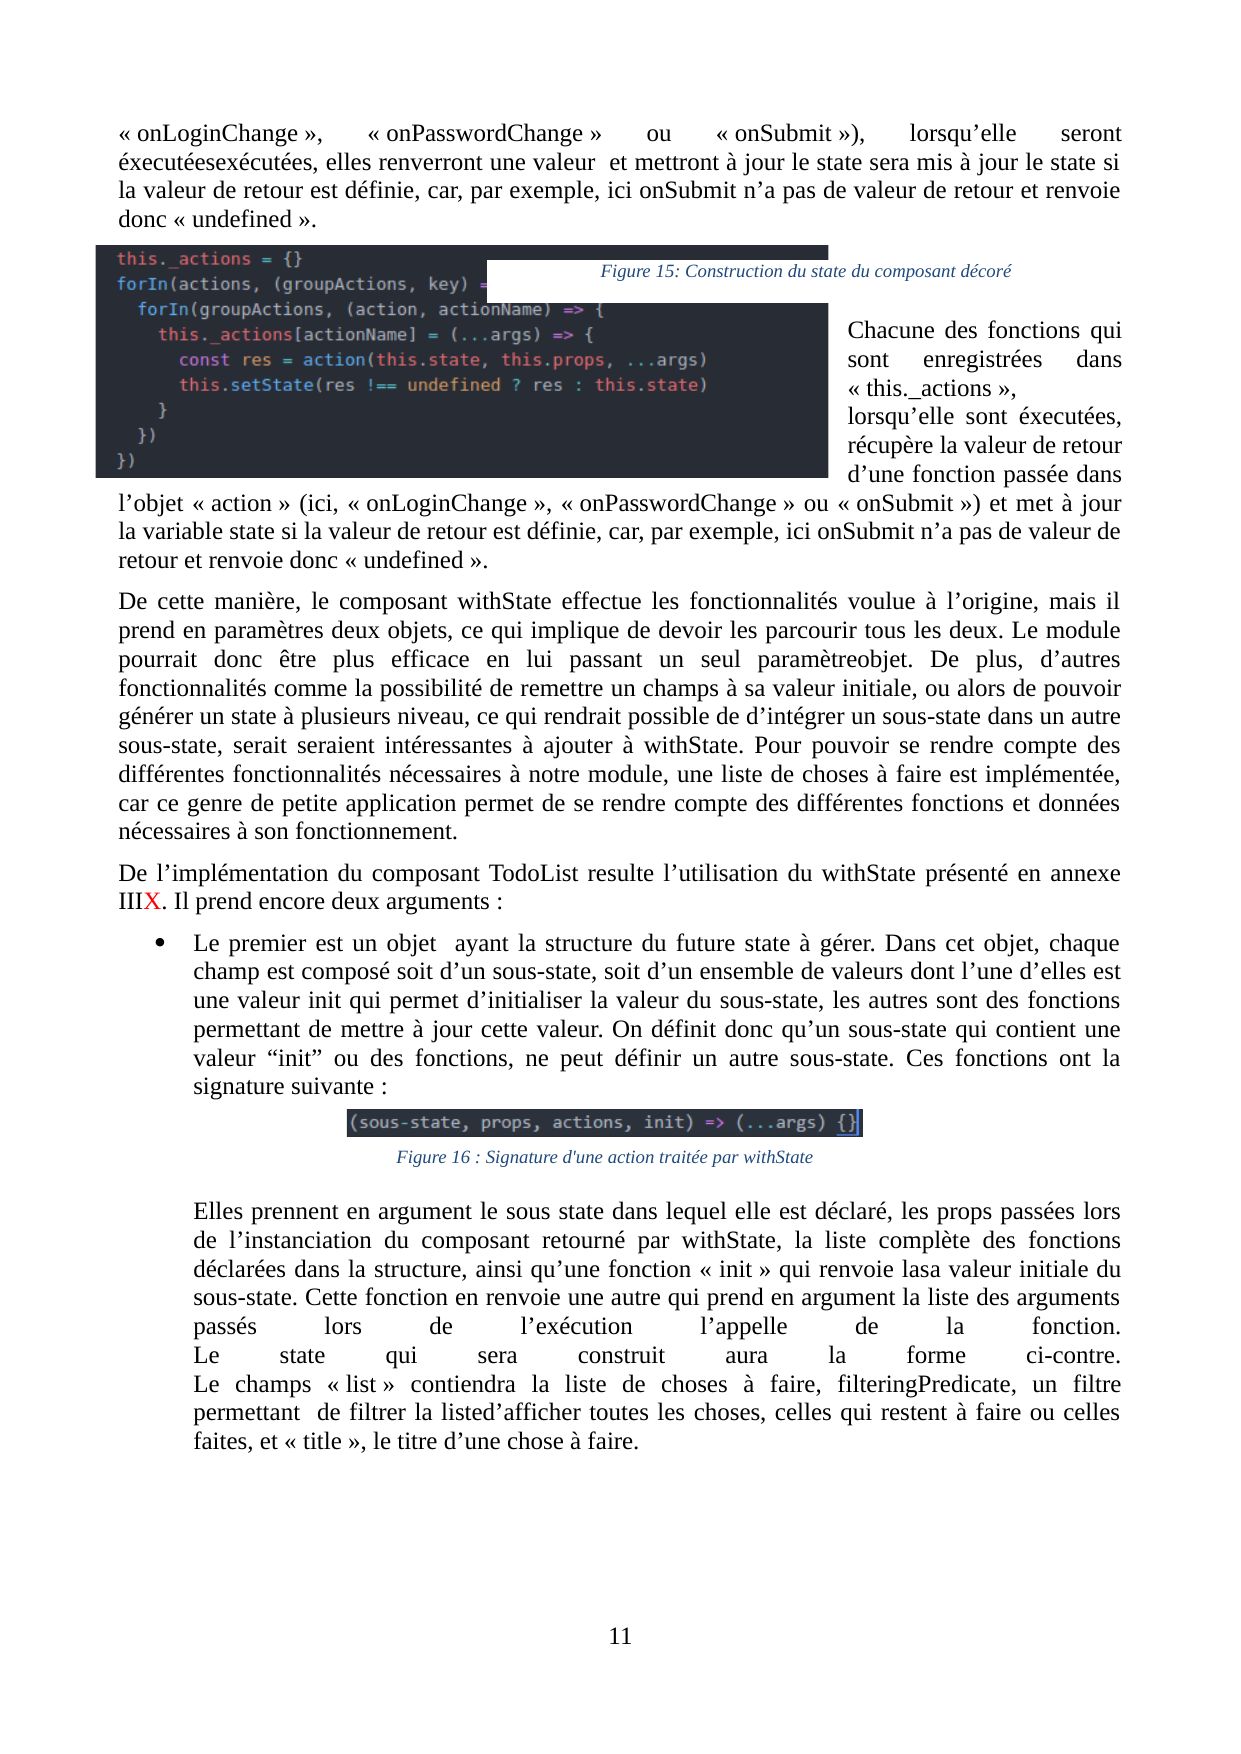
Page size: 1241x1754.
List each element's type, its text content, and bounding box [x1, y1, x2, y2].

list Le premier est un objet ayant la structure du future state à gérer. Dans cet objet, chaque champ est composé soit d’un sous-state, soit d’un ensemble de valeurs dont l’une d’elles est une valeur init qui permet d’initialiser la valeur du sous-state, les autres sont des fonctions permettant de mettre à jour cette valeur. Ces fonctions ont la signature suivante : [156, 928, 1122, 1100]
picture [346, 1109, 863, 1137]
picture [95, 245, 829, 478]
list Elles prennent en argument le sous state dans lequel elle est déclaré, les props passées lors de l’instanciation du composant retourné par withState, la liste complète des fonctions déclaré dans la structure, ainsi qu’une fonction « init » qui renvoie valeur initiale. Cette fonction en renvoie une autre qui prend en argument la liste des arguments passés lors de de la fonction. Le state qui sera construit aura la forme ci-contre. Le champs « list » la liste de choses à faire, filteringPredicate, un filtre permettant, et « title », le titre d’une chose à faire. [193, 1100, 1122, 1455]
text De l’implémentation du composant TodoList resulte l’utilisation du withState présenté en annexe. Il prend encore deux arguments : [118, 858, 1122, 915]
text La construction de l’objet contenant les actions se fait en parcourant l’objet « actions ». [118, 118, 1122, 233]
text De cette manière, le composant withState effectue les fonctionnalités voulue à l’origine, mais il prend en paramètres deux objets, ce qui implique de devoir les parcourir tous les deux. Le module pourrait donc être plus efficace en lui passant un seul . De plus, d’autres fonctionnalités comme la possibilité de remettre un champs à sa valeur initiale, ou alors de pouvoir générer un state à plusieurs niveau, ce qui rendrait possible d’intégrer un sous-state dans un autre sous-state, intéressante à ajouter à withState. Pour pouvoir se rendre compte des différentes fonctionnalités nécessaires à notre module, une liste de choses à faire est implémentée, car ce genre de petite application permet de se rendre compte des différentes fonctions et données nécessaires à son fonctionnement. [118, 586, 1122, 845]
